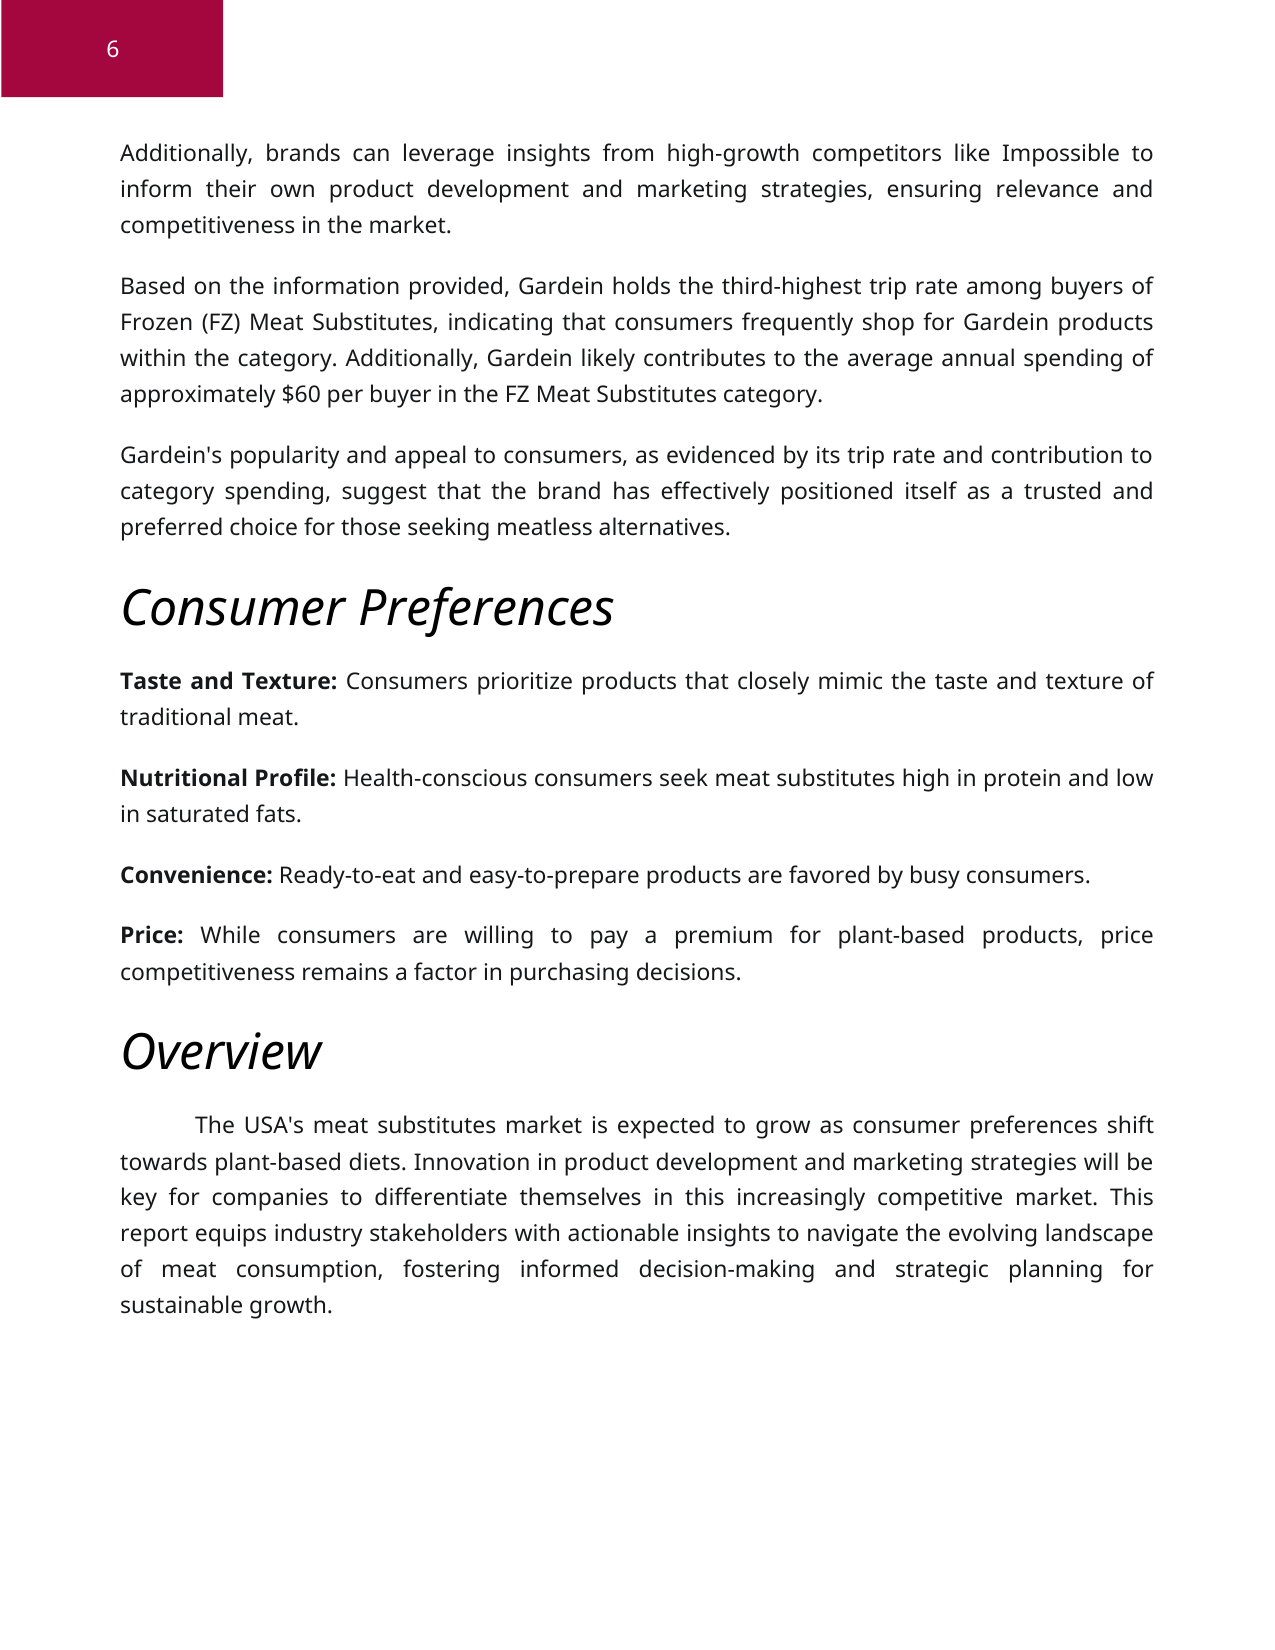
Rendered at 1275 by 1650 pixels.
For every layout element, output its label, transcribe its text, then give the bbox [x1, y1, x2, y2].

subtitle Overview [120, 1016, 1155, 1084]
text Price: While consumers are willing to pay a premium for plant-based products, price competitiveness remains a factor in purchasing decisions. [120, 919, 1155, 987]
text Additionally, brands can leverage insights from high-growth competitors like Impossible to inform their own product development and marketing strategies, ensuring relevance and competitiveness in the market. [120, 137, 1155, 240]
text Based on the information provided, Gardein holds the third-highest trip rate among buyers of Frozen (FZ) Meat Substitutes, indicating that consumers frequently shop for Gardein products within the category. Additionally, Gardein likely contributes to the average annual spending of approximately $60 per buyer in the FZ Meat Substitutes category. [120, 270, 1155, 409]
text Convenience: Ready-to-eat and easy-to-prepare products are favored by busy consumers. [120, 858, 1155, 890]
text Gardein's popularity and appeal to consumers, as evidenced by its trip rate and contribution to category spending, suggest that the brand has effectively positioned itself as a trusted and preferred choice for those seeking meatless alternatives. [120, 439, 1155, 542]
text Nutritional Profile: Health-conscious consumers seek meat substitutes high in protein and low in saturated fats. [120, 762, 1155, 829]
text The USA's meat substitutes market is expected to grow as consumer preferences shift towards plant-based diets. Innovation in product development and marketing strategies will be key for companies to differentiate themselves in this increasingly competitive market. This report equips industry stakeholders with actionable insights to navigate the evolving landscape of meat consumption, fostering informed decision-making and strategic planning for sustainable growth. [120, 1109, 1155, 1320]
text Taste and Texture: Consumers prioritize products that closely mimic the taste and texture of traditional meat. [120, 665, 1155, 732]
subtitle Consumer Preferences [120, 572, 1155, 640]
